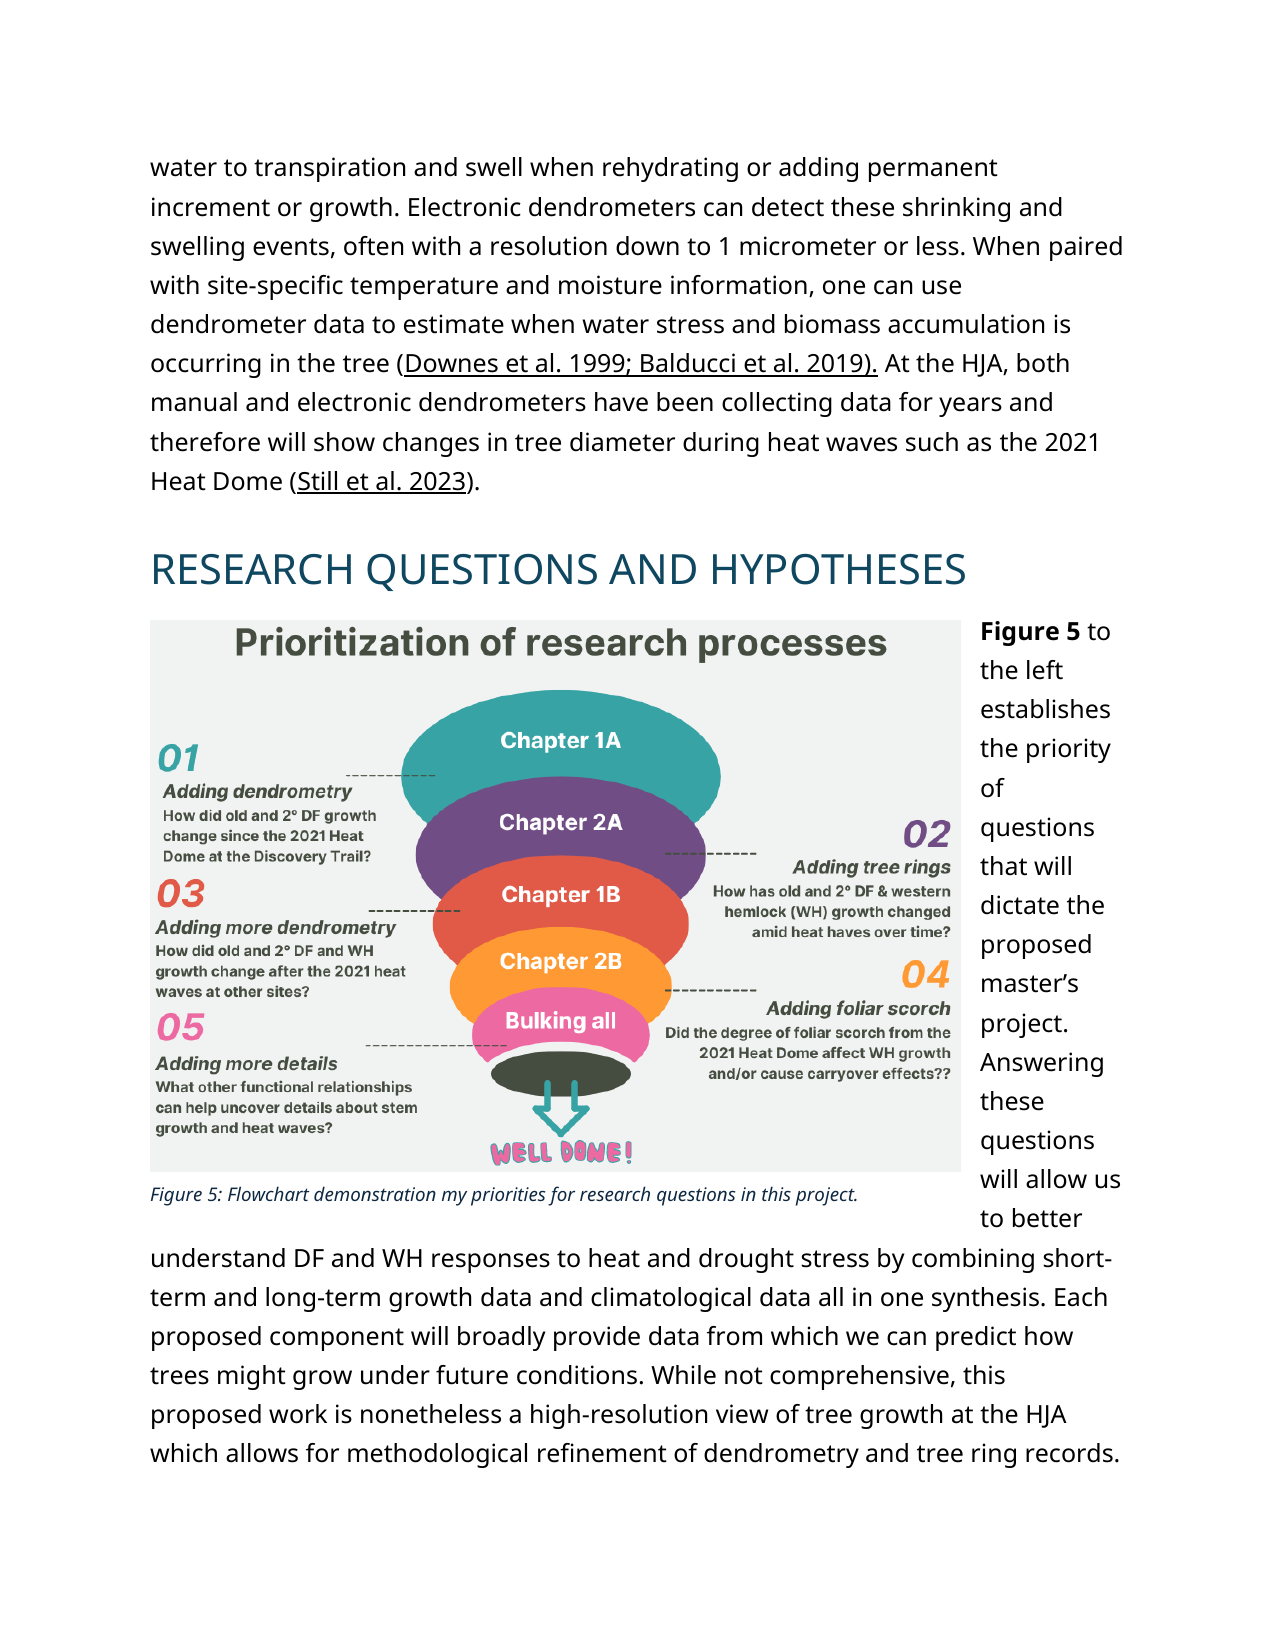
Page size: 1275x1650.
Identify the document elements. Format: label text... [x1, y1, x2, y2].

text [150, 150, 1125, 497]
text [150, 613, 1125, 1470]
picture [150, 620, 962, 1172]
subtitle RESEARCH QUESTIONS AND HYPOTHESES [150, 540, 1125, 597]
